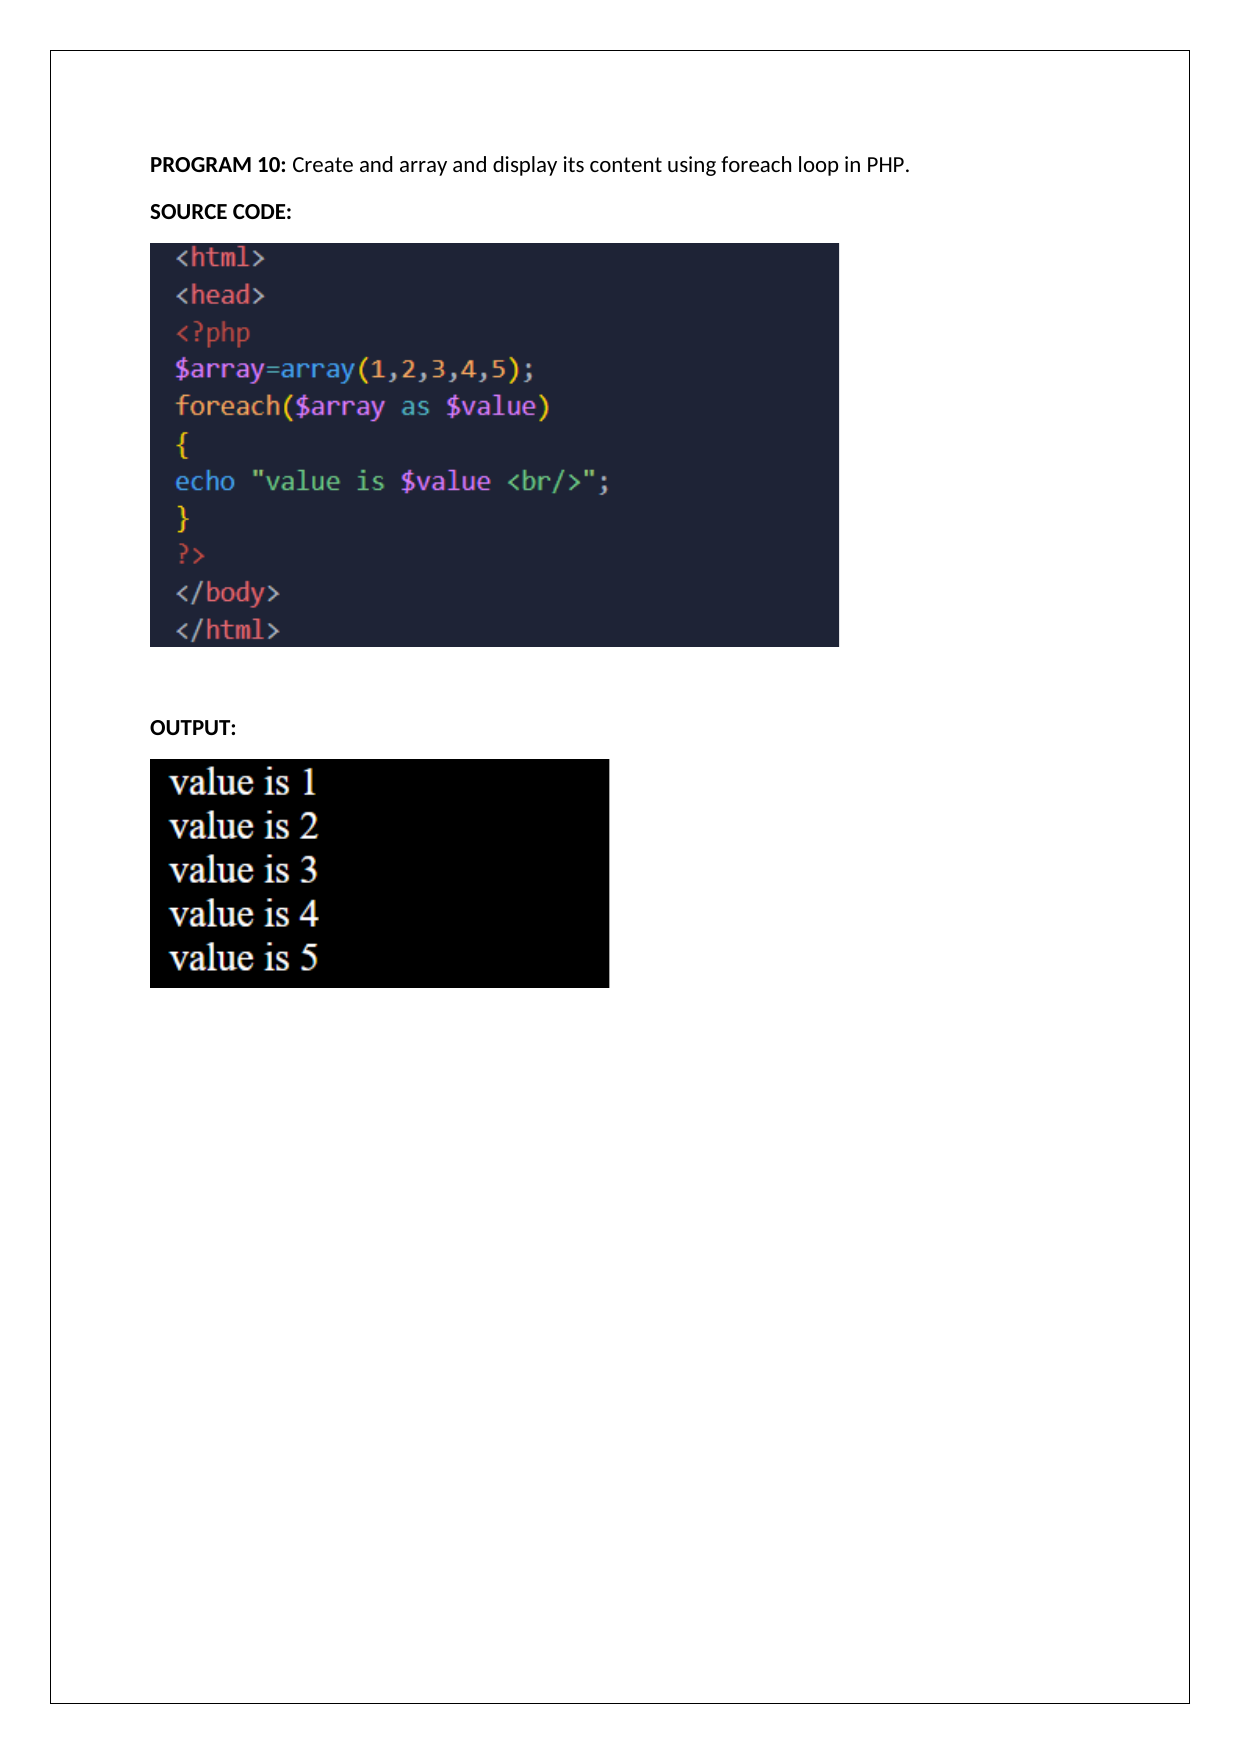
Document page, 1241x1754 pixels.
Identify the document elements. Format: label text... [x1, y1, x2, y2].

text PROGRAM 10: Create and array and display its content using foreach loop in PHP. [150, 150, 1090, 178]
picture [150, 759, 610, 988]
picture [150, 243, 840, 647]
text SOURCE CODE: [150, 197, 1090, 225]
text OUTPUT: [150, 713, 1090, 741]
